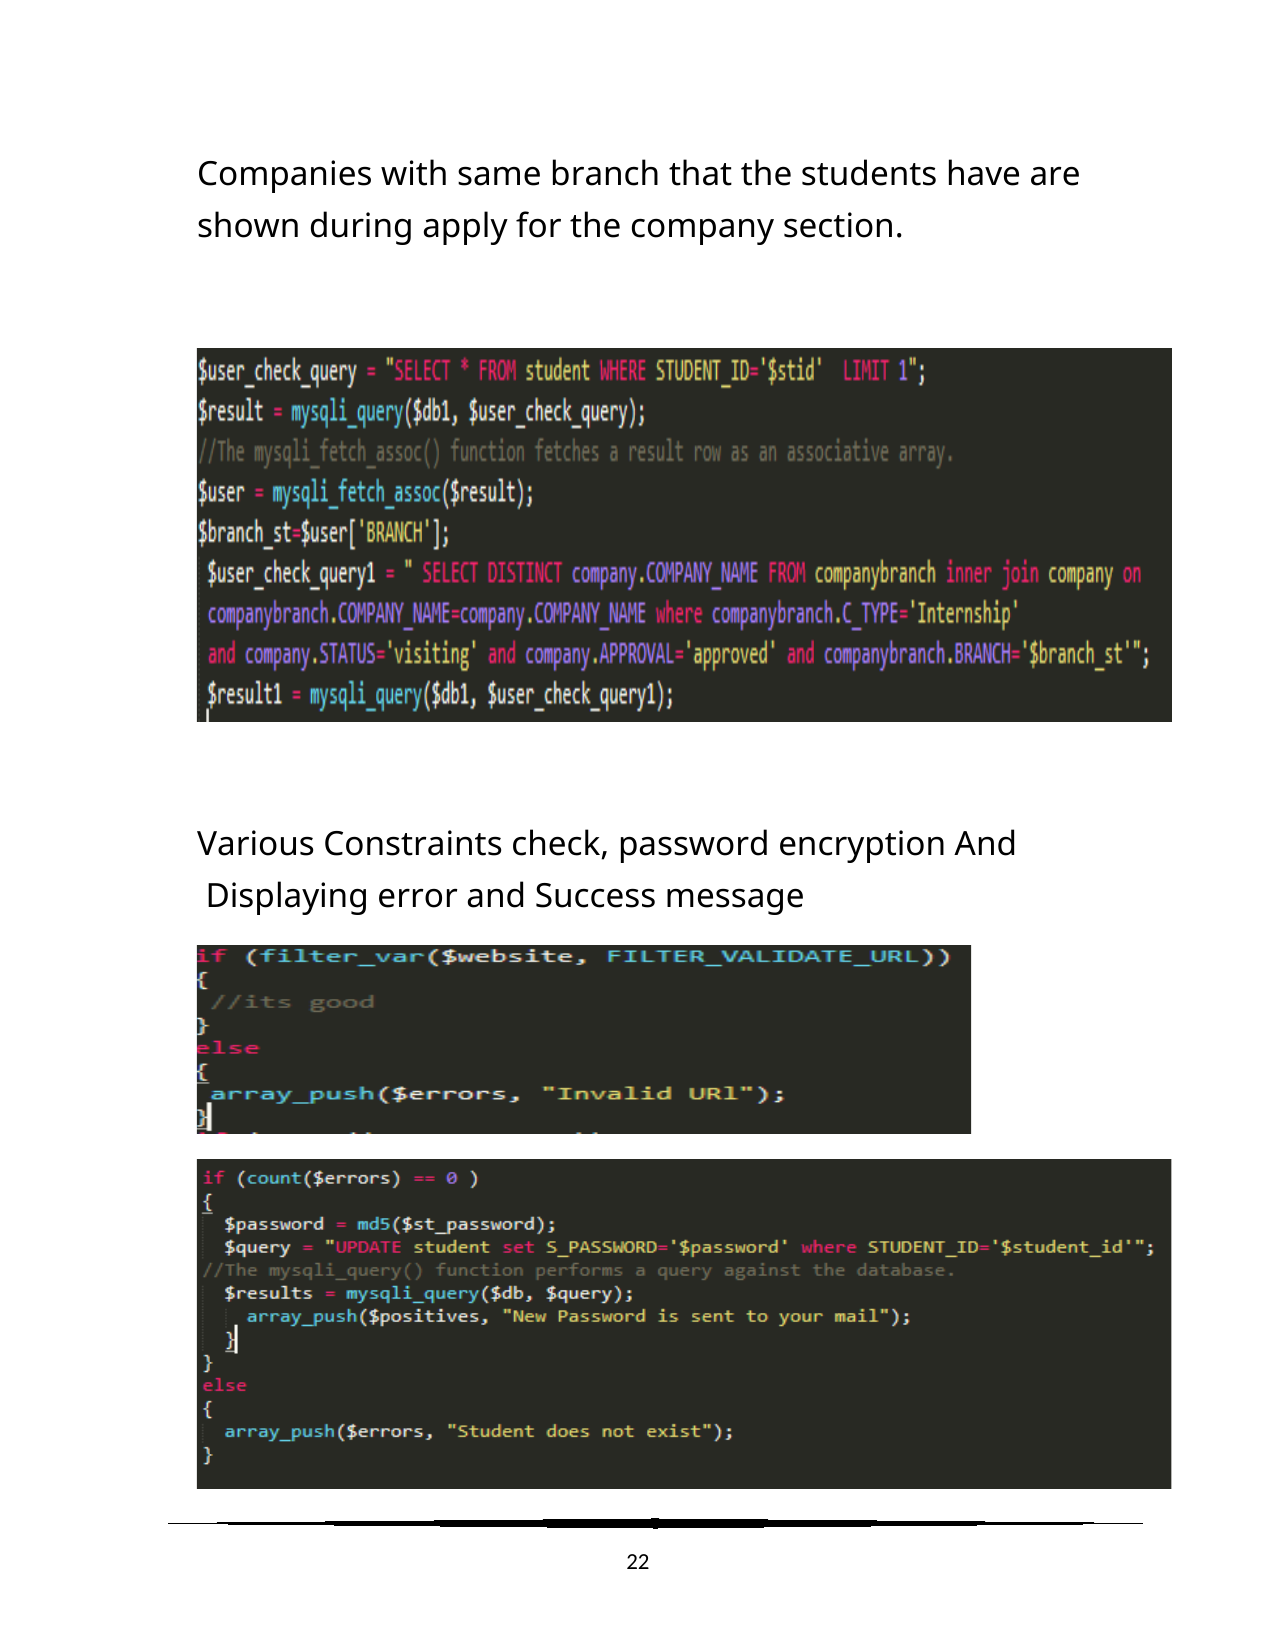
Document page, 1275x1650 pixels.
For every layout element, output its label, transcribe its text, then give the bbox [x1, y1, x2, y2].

picture [196, 945, 972, 1134]
text Various Constraints check, password encryption And Displaying error and Success message [197, 820, 1125, 917]
picture [196, 1159, 1172, 1489]
picture [196, 348, 1172, 722]
text Companies with same branch that the students have are shown during apply for the company section. [197, 150, 1125, 248]
